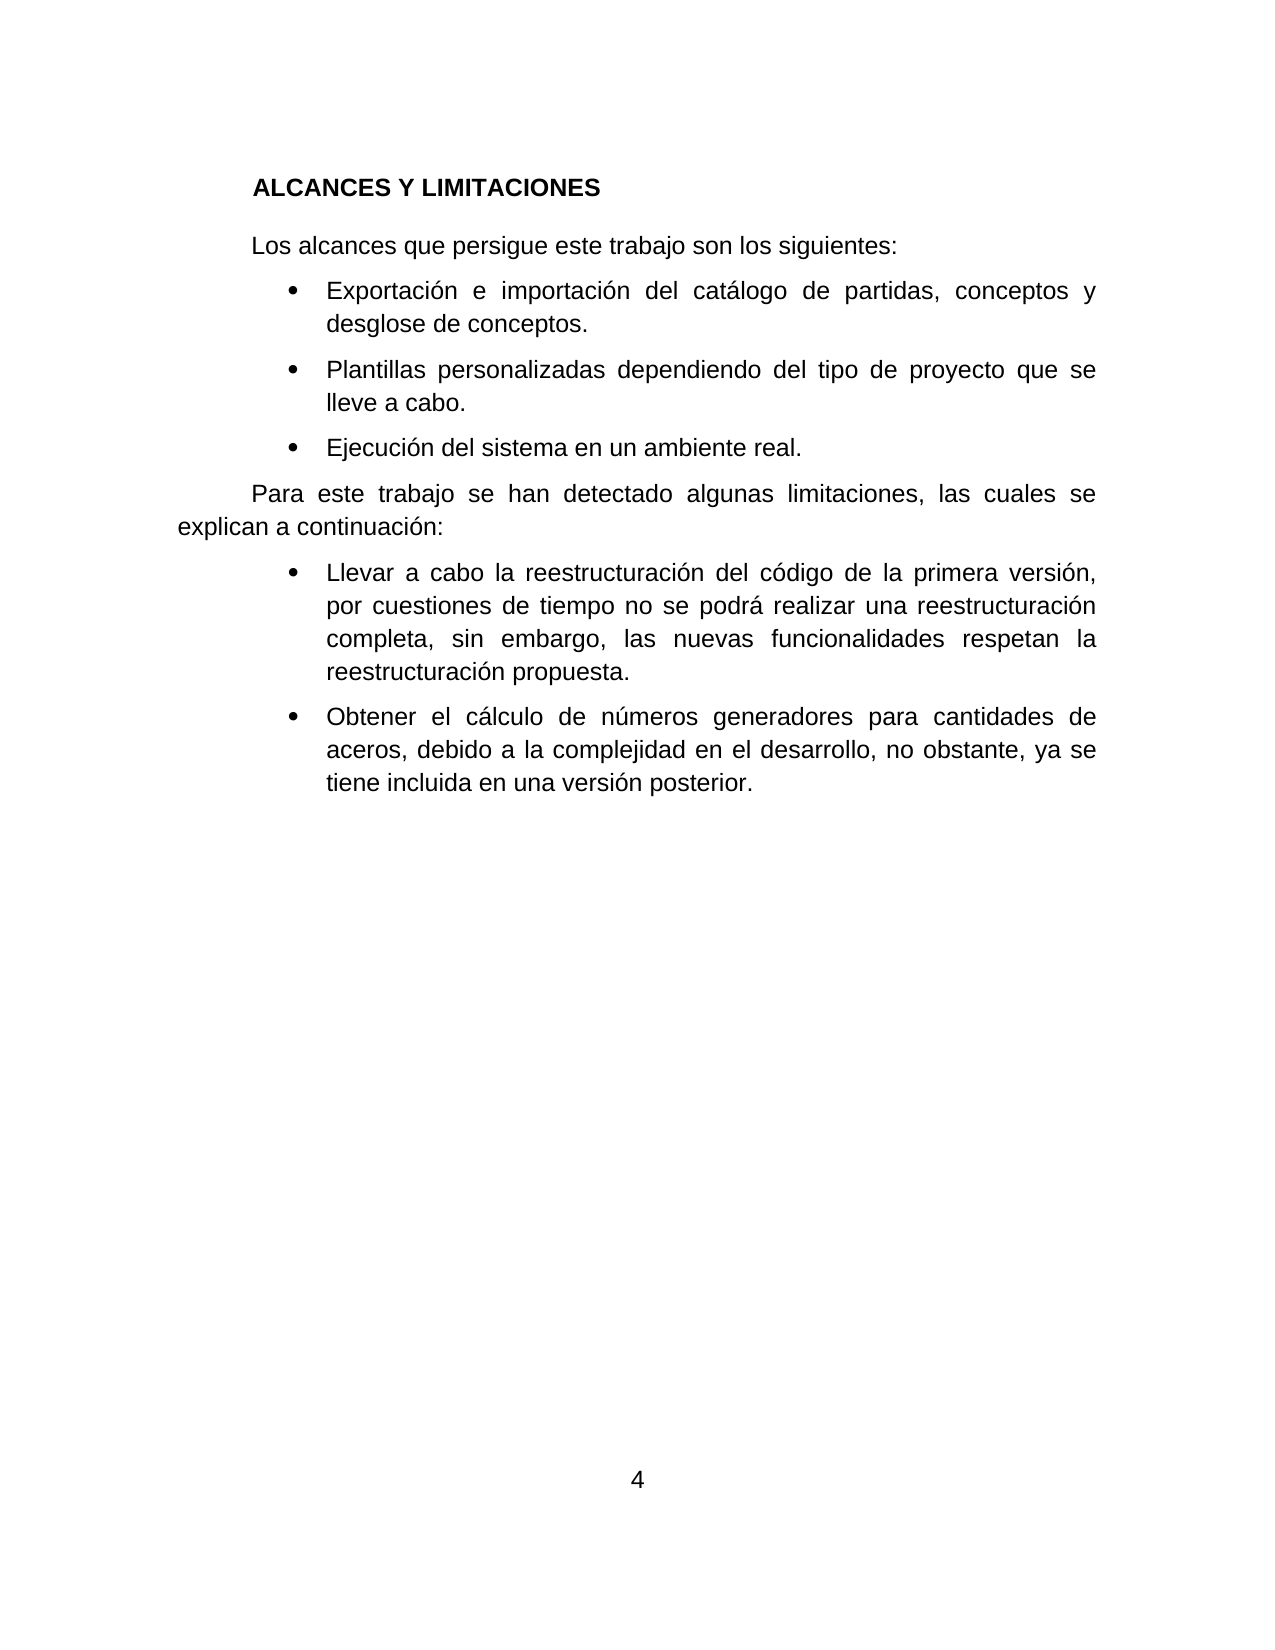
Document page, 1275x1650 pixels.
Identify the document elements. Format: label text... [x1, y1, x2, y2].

list Llevar a cabo la reestructuración del código de la primera versión, por cuestiones de tiempo no se podrá realizar una reestructuración completa, sin embargo, las nuevas funcionalidades respetan la reestructuración propuesta. [289, 558, 1098, 686]
list Ejecución del sistema en un ambiente real. [288, 433, 1098, 462]
subtitle Alcances y limitaciones [252, 173, 1098, 201]
text Para este trabajo se han detectado algunas limitaciones, las cuales se explican a continuación: [177, 479, 1098, 541]
text Los alcances que persigue este trabajo son los siguientes: [177, 231, 1098, 259]
list Plantillas personalizadas dependiendo del tipo de proyecto que se lleve a cabo. [288, 355, 1098, 417]
list Obtener el cálculo de números generadores para cantidades de aceros, debido a la complejidad en el desarrollo, no obstante, ya se tiene incluida en una versión posterior. [289, 702, 1098, 797]
list Exportación e importación del catálogo de partidas, conceptos y desglose de conceptos. [288, 276, 1098, 338]
